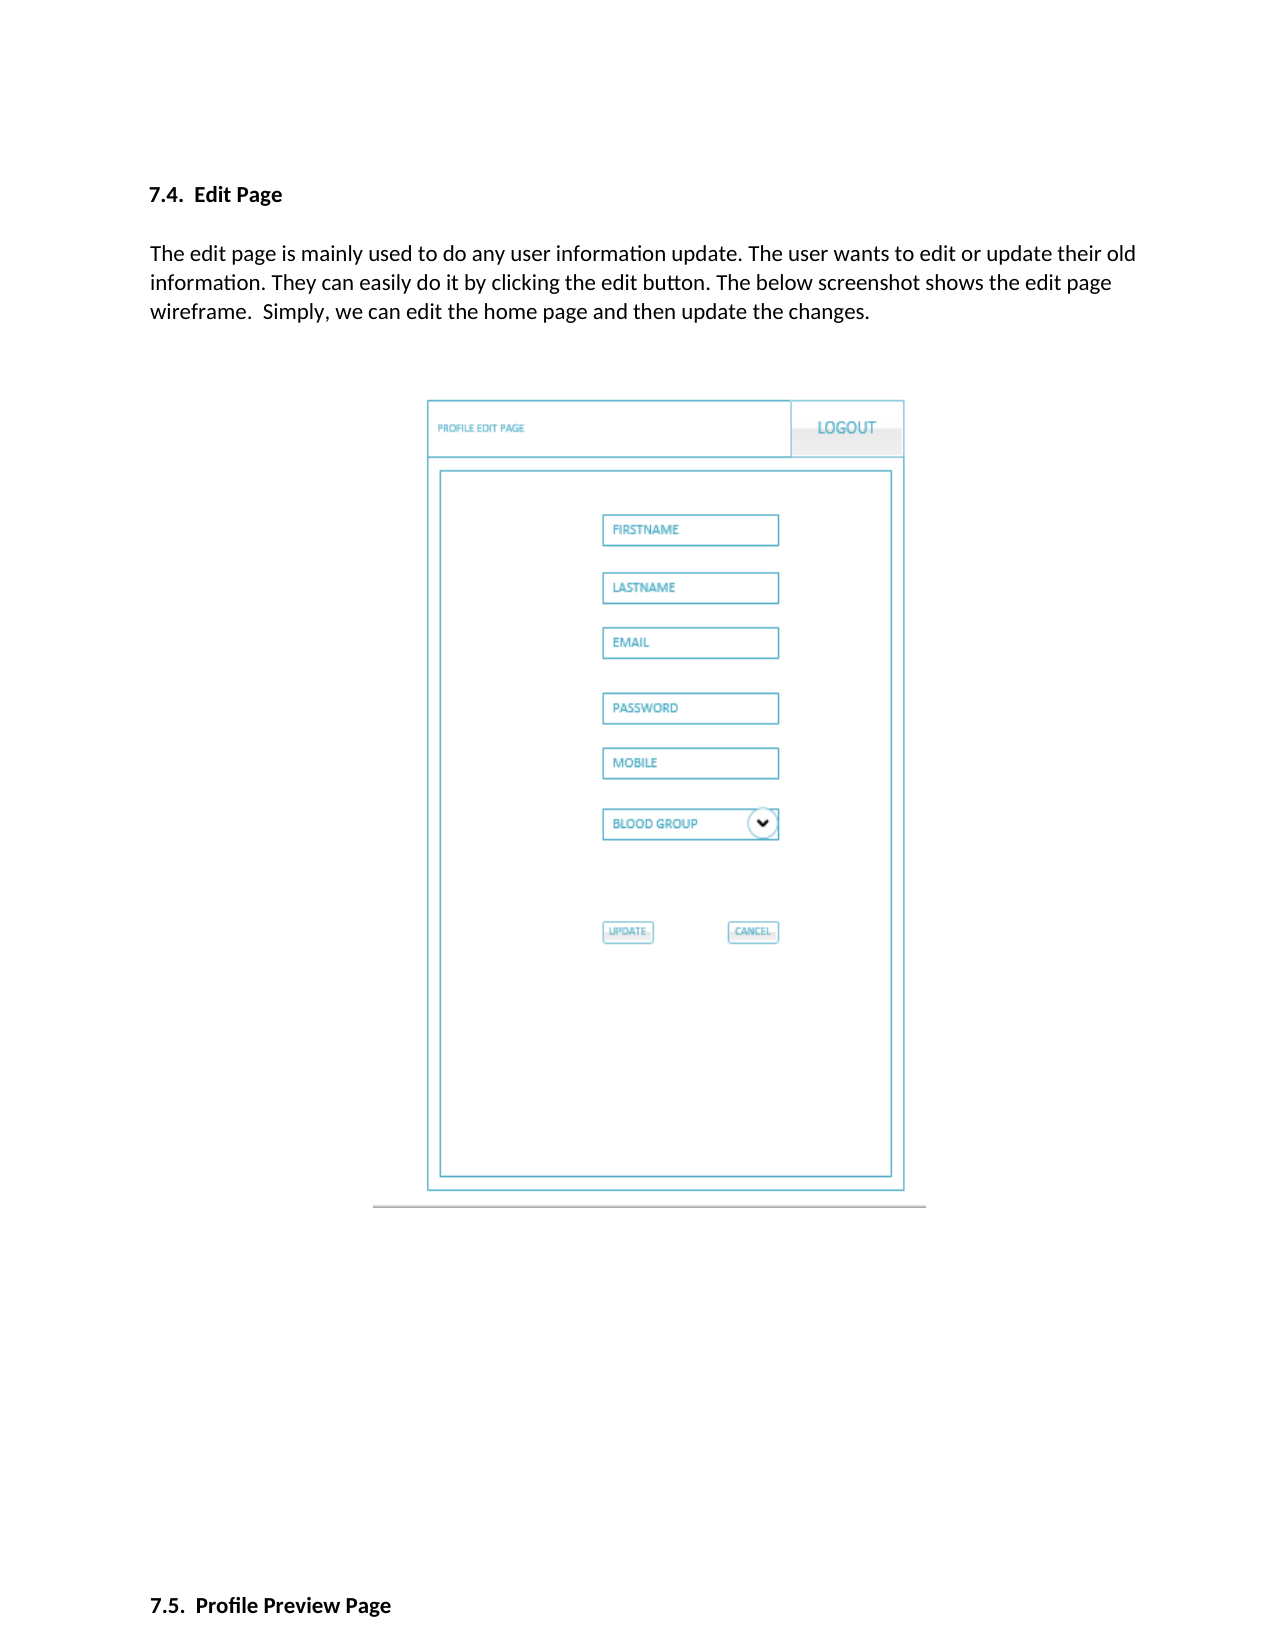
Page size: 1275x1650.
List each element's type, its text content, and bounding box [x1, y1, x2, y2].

text 7.5. Profile Preview Page [150, 1591, 1149, 1619]
subtitle 7.4. Edit Page [148, 180, 1149, 208]
picture [373, 385, 927, 1208]
text The edit page is mainly used to do any user information update. The user wants to edit or update their old information. They can easily do it by clicking the edit button. The below screenshot shows the edit page wireframe. Simply, we can edit the home page and then update the changes. [150, 239, 1149, 325]
